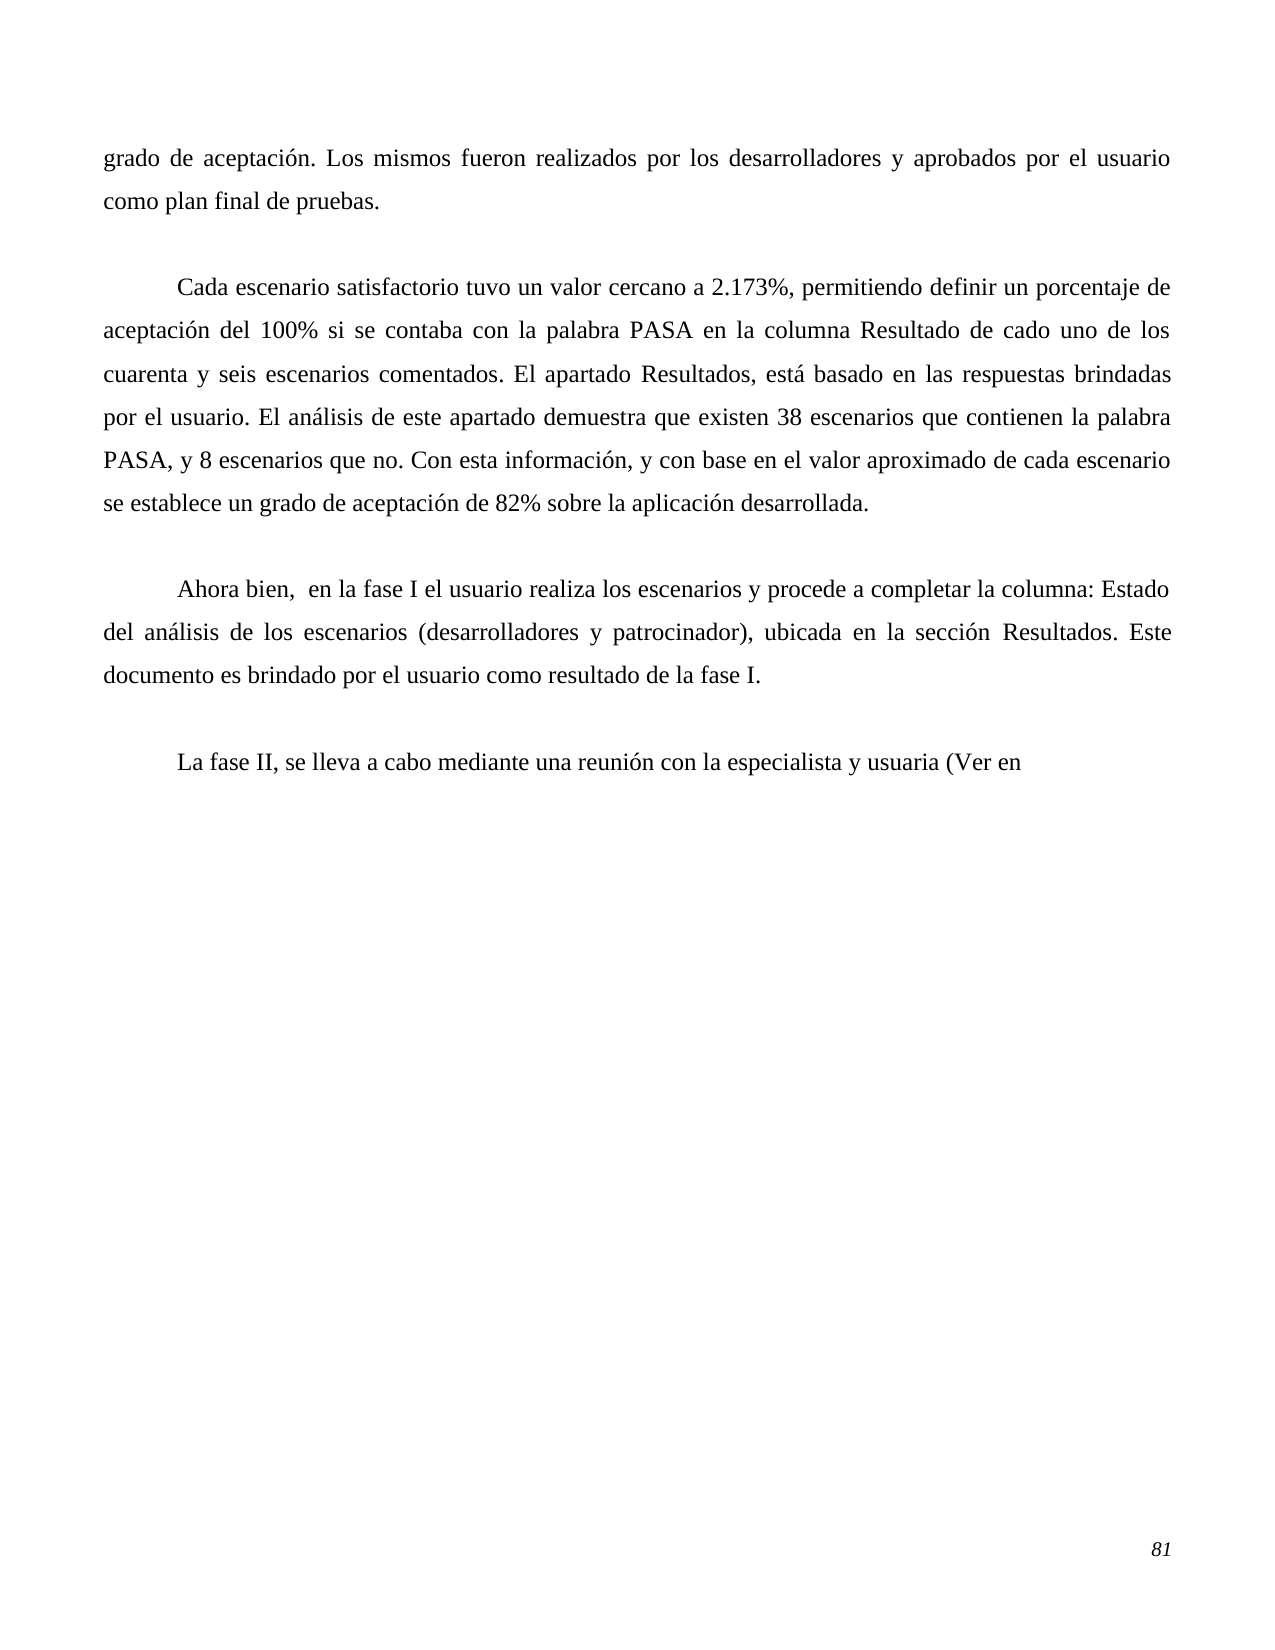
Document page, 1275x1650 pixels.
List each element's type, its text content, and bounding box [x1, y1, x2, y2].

text La fase II, se lleva a cabo mediante una reunión con la especialista y usuaria (Ver en Razones de la creación de la aplicación móvil Audinsa [103, 747, 1172, 776]
text Cada escenario satisfactorio tuvo un valor cercano a 2.173%, permitiendo definir un porcentaje de aceptación del 100% si se contaba con la palabra PASA en la columna Resultado de cado uno de los cuarenta y seis escenarios comentados. El apartado Resultados, está basado en las respuestas brindadas por el usuario. El análisis de este apartado demuestra que existen 38 escenarios que contienen la palabra PASA, y 8 escenarios que no. Con esta información, y con base en el valor aproximado de cada escenario se establece un grado de aceptación de 82% sobre la aplicación desarrollada. [103, 272, 1172, 517]
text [103, 143, 1172, 215]
text Ahora bien, en la fase I el usuario realiza los escenarios y procede a completar la columna: Estado del análisis de los escenarios (desarrolladores y patrocinador), ubicada en la sección Resultados. Este documento es brindado por el usuario como resultado de la fase I. [103, 574, 1172, 689]
